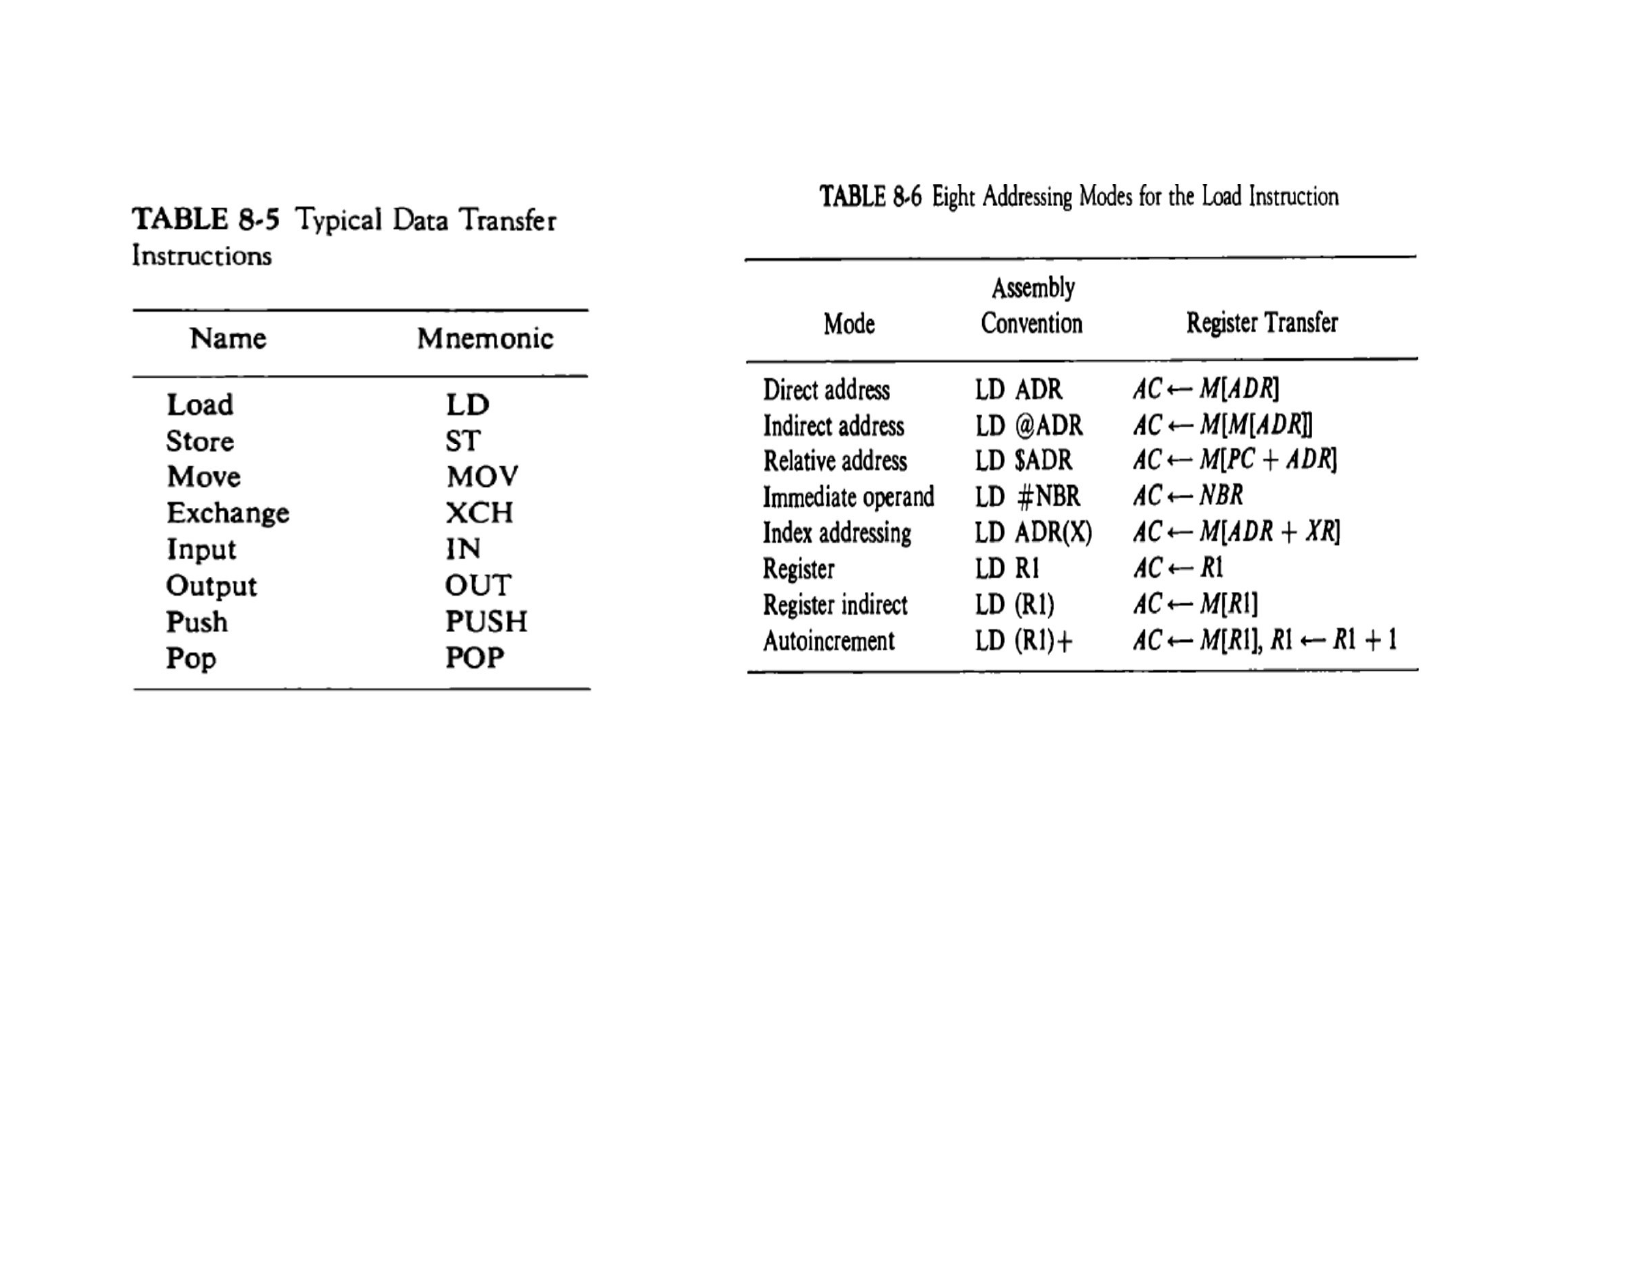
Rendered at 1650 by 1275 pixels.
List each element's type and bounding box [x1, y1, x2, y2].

picture [68, 149, 1483, 739]
